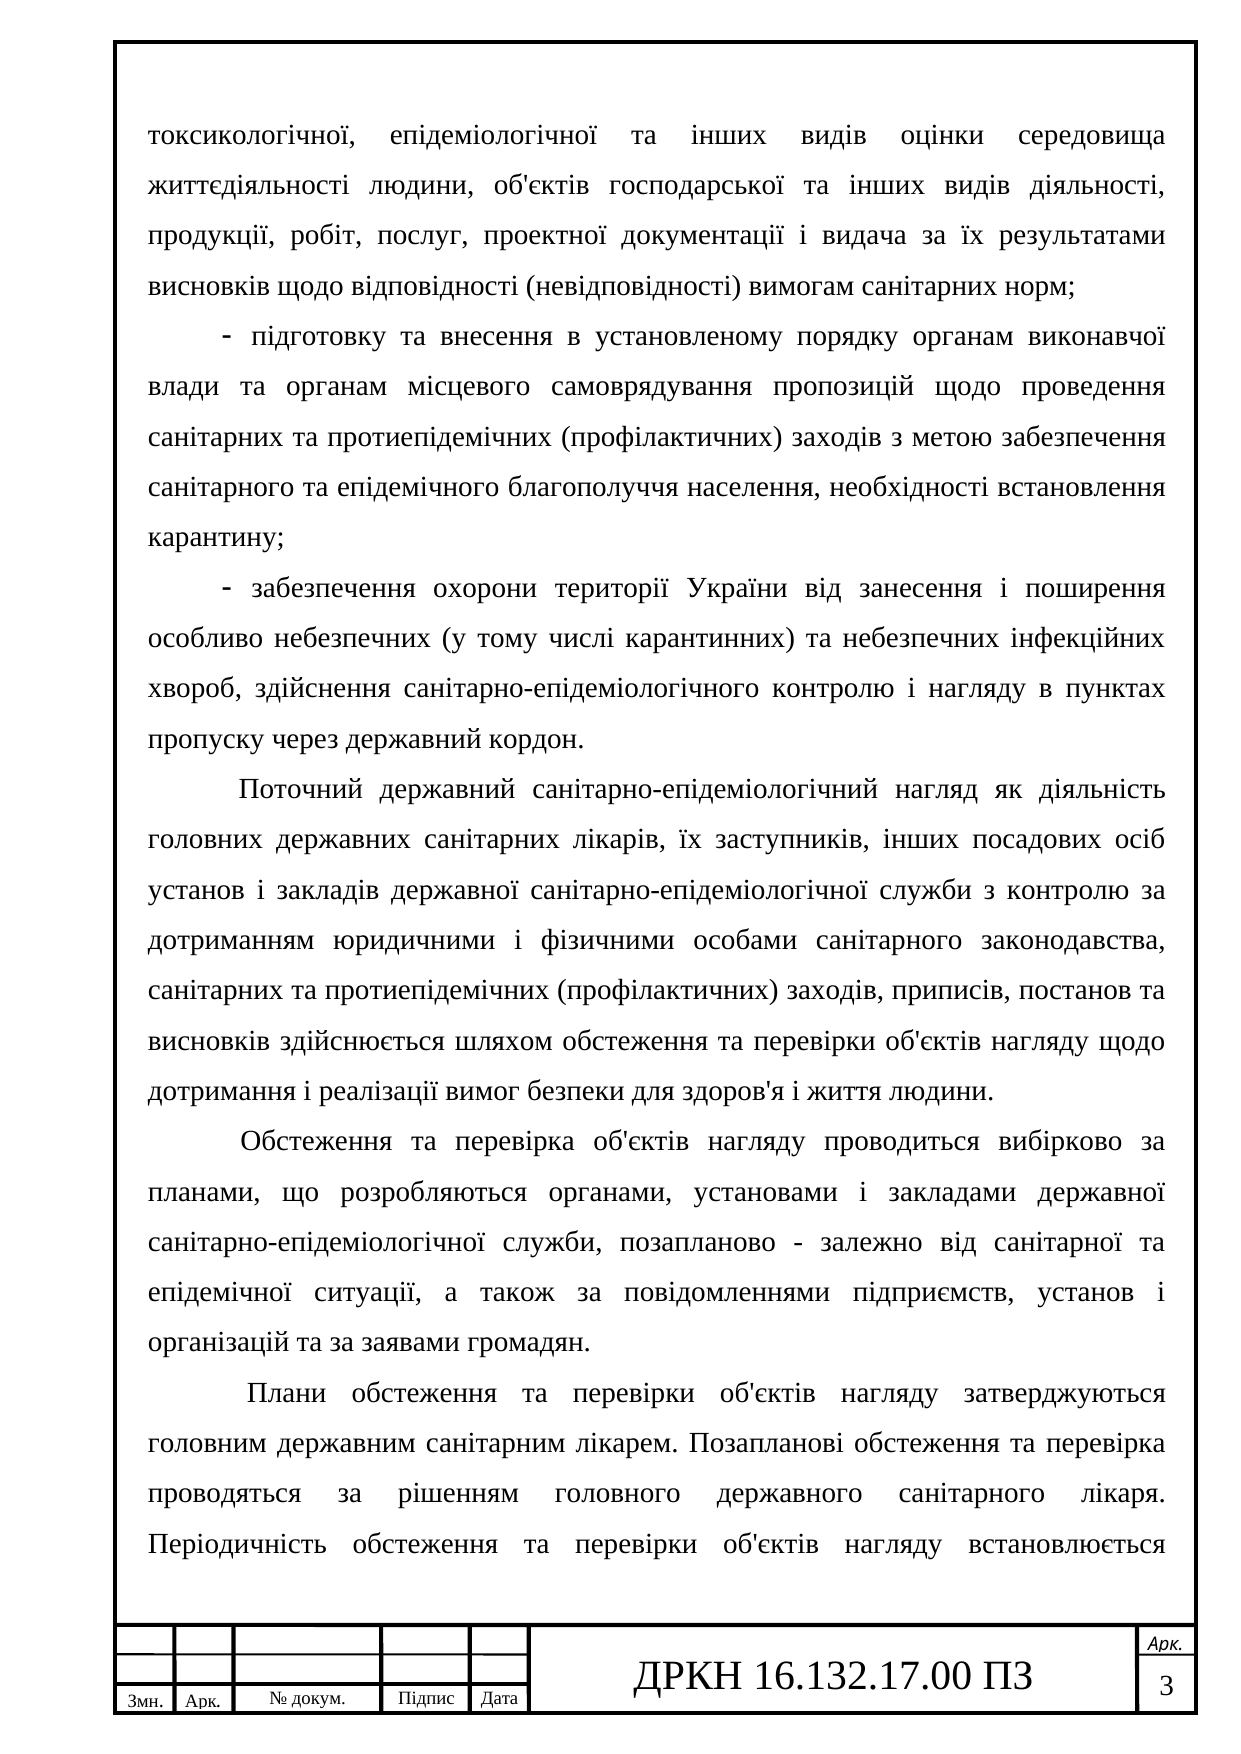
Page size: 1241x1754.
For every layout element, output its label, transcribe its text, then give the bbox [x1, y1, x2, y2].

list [148, 117, 1167, 301]
list забезпечення охорони території України від занесення і поширення особливо небезпечних (у тому числі карантинних) та небезпечних інфекційних хвороб, здійснення санітарно-епідеміологічного контролю і нагляду в пунктах пропуску через державний кордон. [148, 570, 1167, 754]
text Обстеження та перевірка об'єктів нагляду проводиться вибірково за планами, що розробляються органами, установами і закладами державної санітарно-епідеміологічної служби, позапланово - залежно від санітарної та епідемічної ситуації, а також за повідомленнями підприємств, установ і організацій та за заявами громадян. [148, 1123, 1167, 1358]
list підготовку та внесення в установленому порядку органам виконавчої влади та органам місцевого самоврядування пропозицій щодо проведення санітарних та протиепідемічних (профілактичних) заходів з метою забезпечення санітарного та епідемічного благополуччя населення, необхідності встановлення карантину; [148, 318, 1167, 553]
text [148, 1375, 1167, 1559]
text Поточний державний санітарно-епідеміологічний нагляд як діяльність головних державних санітарних лікарів, їх заступників, інших посадових осіб установ і закладів державної санітарно-епідеміологічної служби з контролю за дотриманням юридичними і фізичними особами санітарного законодавства, санітарних та протиепідемічних (профілактичних) заходів, приписів, постанов та висновків здійснюється шляхом обстеження та перевірки об'єктів нагляду щодо дотримання і реалізації вимог безпеки для здоров'я і життя людини. [148, 771, 1167, 1107]
